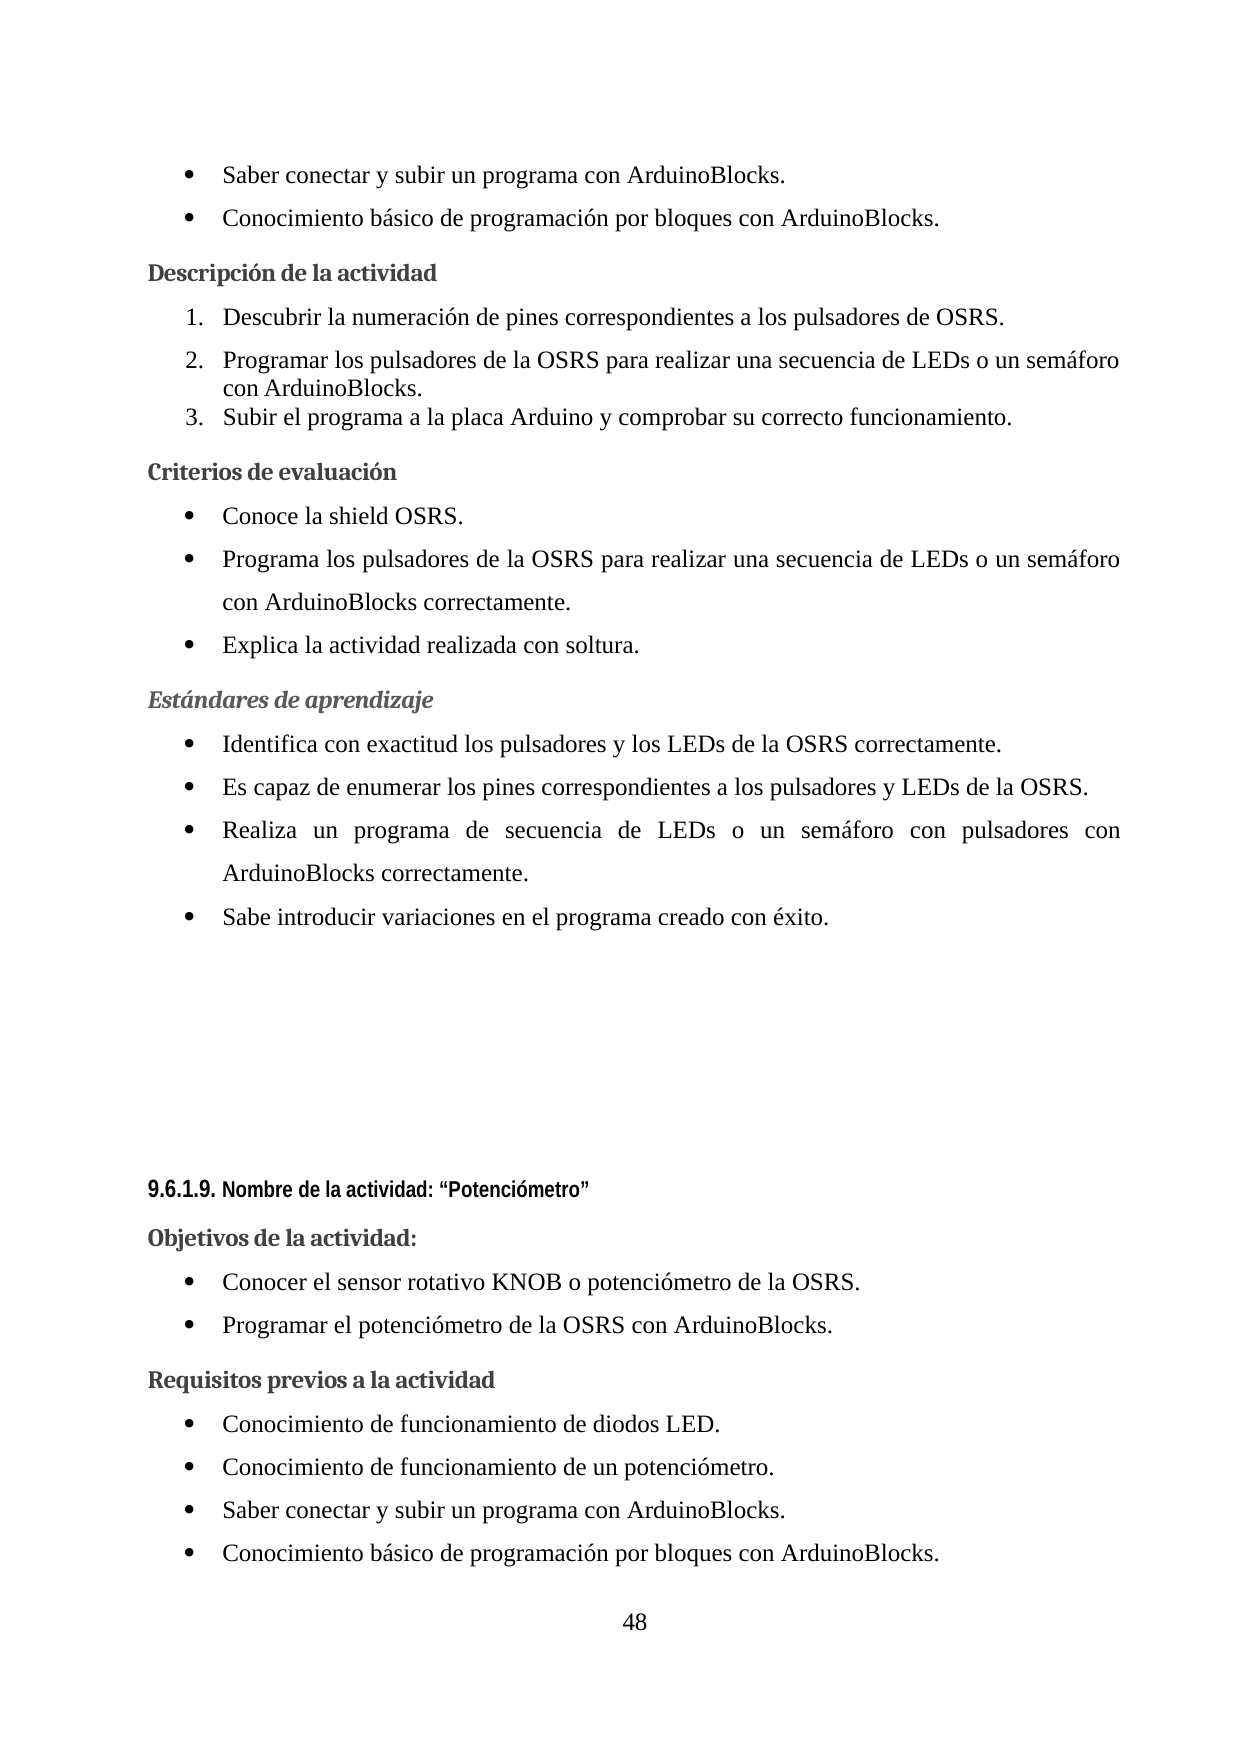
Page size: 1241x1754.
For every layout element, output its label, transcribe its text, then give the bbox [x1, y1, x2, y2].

text Sabe introducir variaciones en el programa creado con éxito. [185, 902, 1122, 930]
text Conocer el sensor rotativo KNOB o potenciómetro de la OSRS. [185, 1267, 1122, 1296]
list Programar los pulsadores de la OSRS para realizar una secuencia de LEDs o un semáforo con ArduinoBlocks. [185, 345, 1122, 402]
text Explica la actividad realizada con soltura. [185, 630, 1122, 659]
text Realiza un programa de secuencia de LEDs o un semáforo con pulsadores con ArduinoBlocks correctamente. [185, 815, 1122, 887]
text Programa los pulsadores de la OSRS para realizar una secuencia de LEDs o un semáforo con ArduinoBlocks correctamente. [185, 544, 1122, 616]
list Descubrir la numeración de pines correspondientes a los pulsadores de OSRS. [185, 302, 1122, 330]
subtitle Descripción de la actividad [148, 258, 1122, 287]
subtitle Requisitos previos a la actividad [148, 1366, 1122, 1394]
subtitle Objetivos de la actividad: [148, 1224, 1122, 1252]
list Subir el programa a la placa Arduino y comprobar su correcto funcionamiento. [185, 402, 1122, 431]
subtitle Estándares de aprendizaje [148, 686, 1122, 715]
text Saber conectar y subir un programa con ArduinoBlocks. [185, 1495, 1122, 1524]
text Conocimiento de funcionamiento de un potenciómetro. [185, 1452, 1122, 1481]
text Conoce la shield OSRS. [185, 501, 1122, 530]
text Conocimiento de funcionamiento de diodos LED. [185, 1409, 1122, 1437]
text Saber conectar y subir un programa con ArduinoBlocks. [185, 160, 1122, 188]
text Programar el potenciómetro de la OSRS con ArduinoBlocks. [185, 1310, 1122, 1339]
text Es capaz de enumerar los pines correspondientes a los pulsadores y LEDs de la OSRS. [185, 772, 1122, 801]
subtitle Nombre de la actividad: “Potenciómetro” [148, 1174, 1122, 1203]
subtitle Criterios de evaluación [148, 458, 1122, 487]
text Conocimiento básico de programación por bloques con ArduinoBlocks. [185, 203, 1122, 232]
text Conocimiento básico de programación por bloques con ArduinoBlocks. [185, 1538, 1122, 1567]
text Identifica con exactitud los pulsadores y los LEDs de la OSRS correctamente. [185, 729, 1122, 758]
